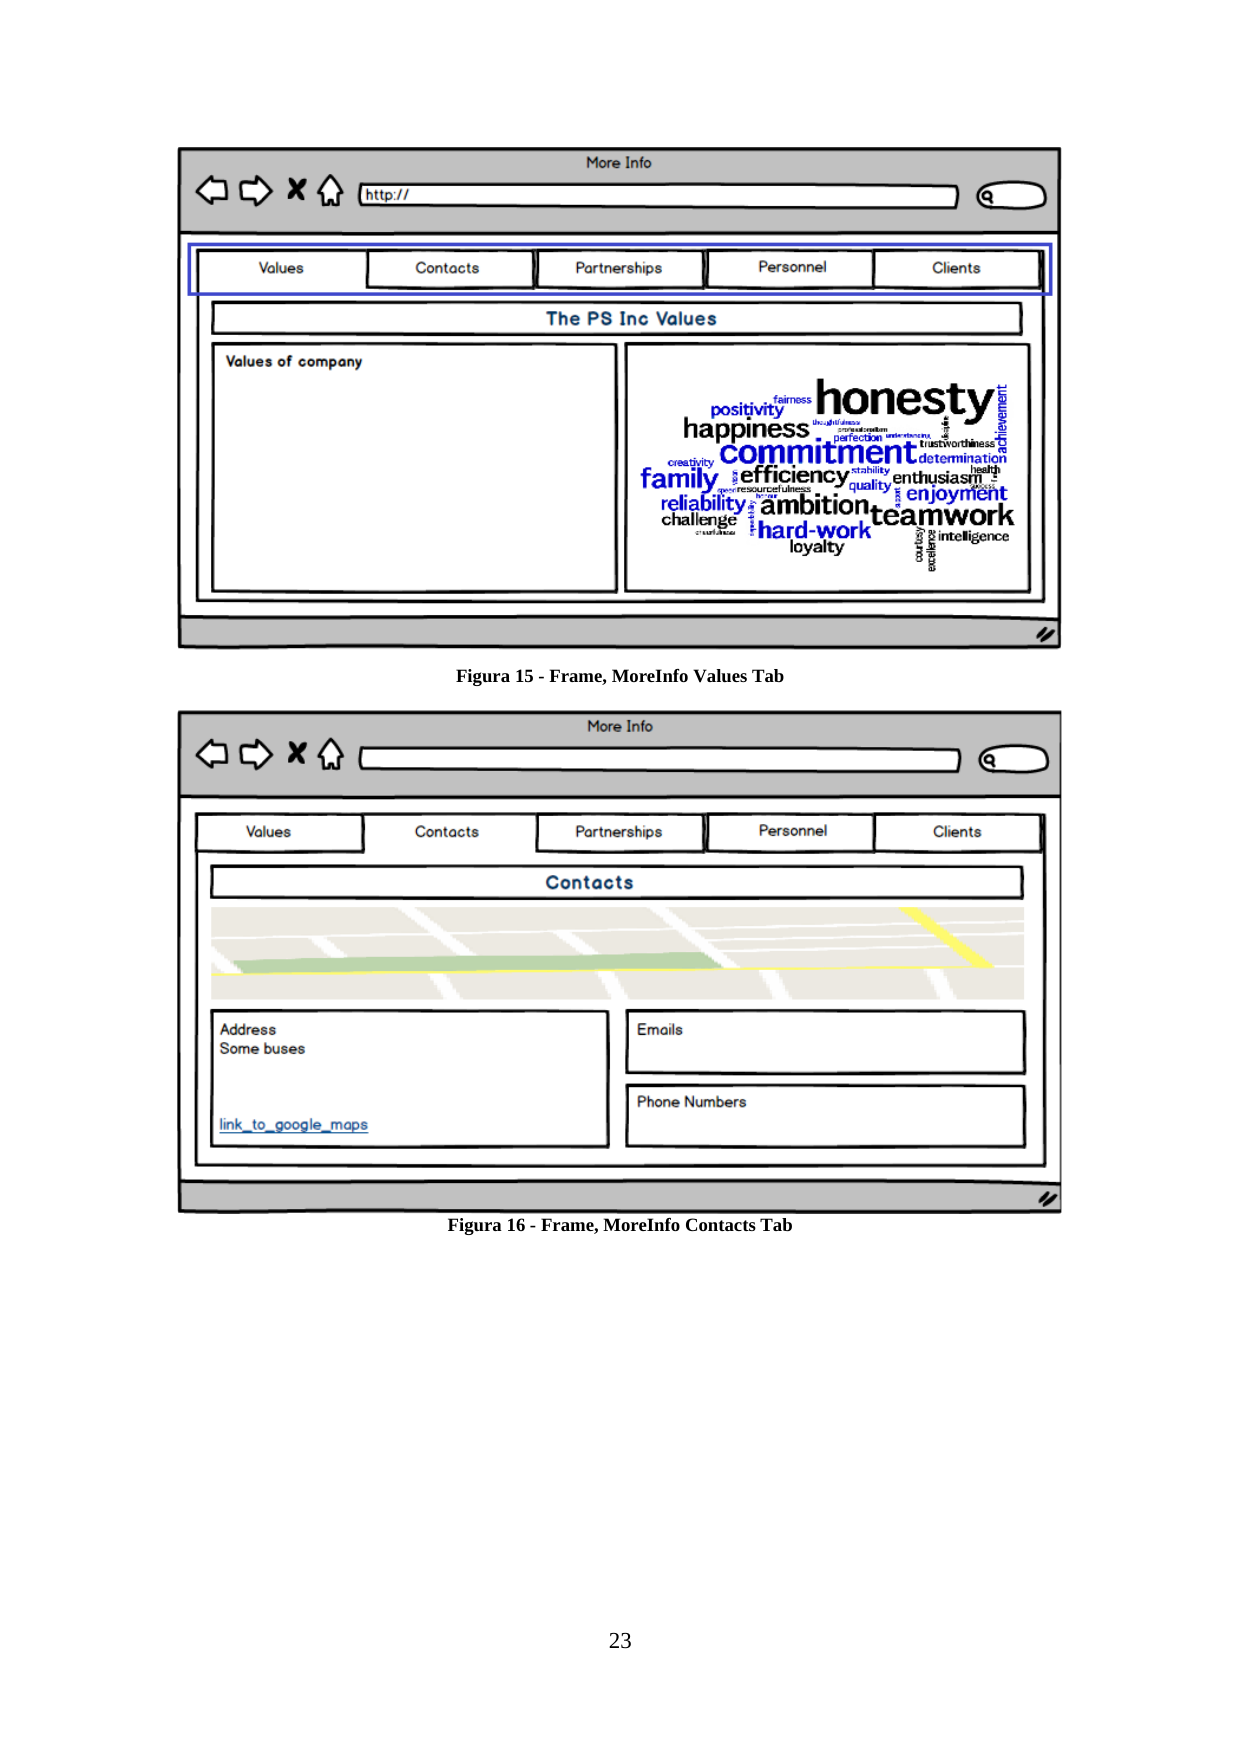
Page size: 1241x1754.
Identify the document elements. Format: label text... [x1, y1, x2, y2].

picture [177, 707, 1062, 1214]
picture [177, 147, 1062, 653]
